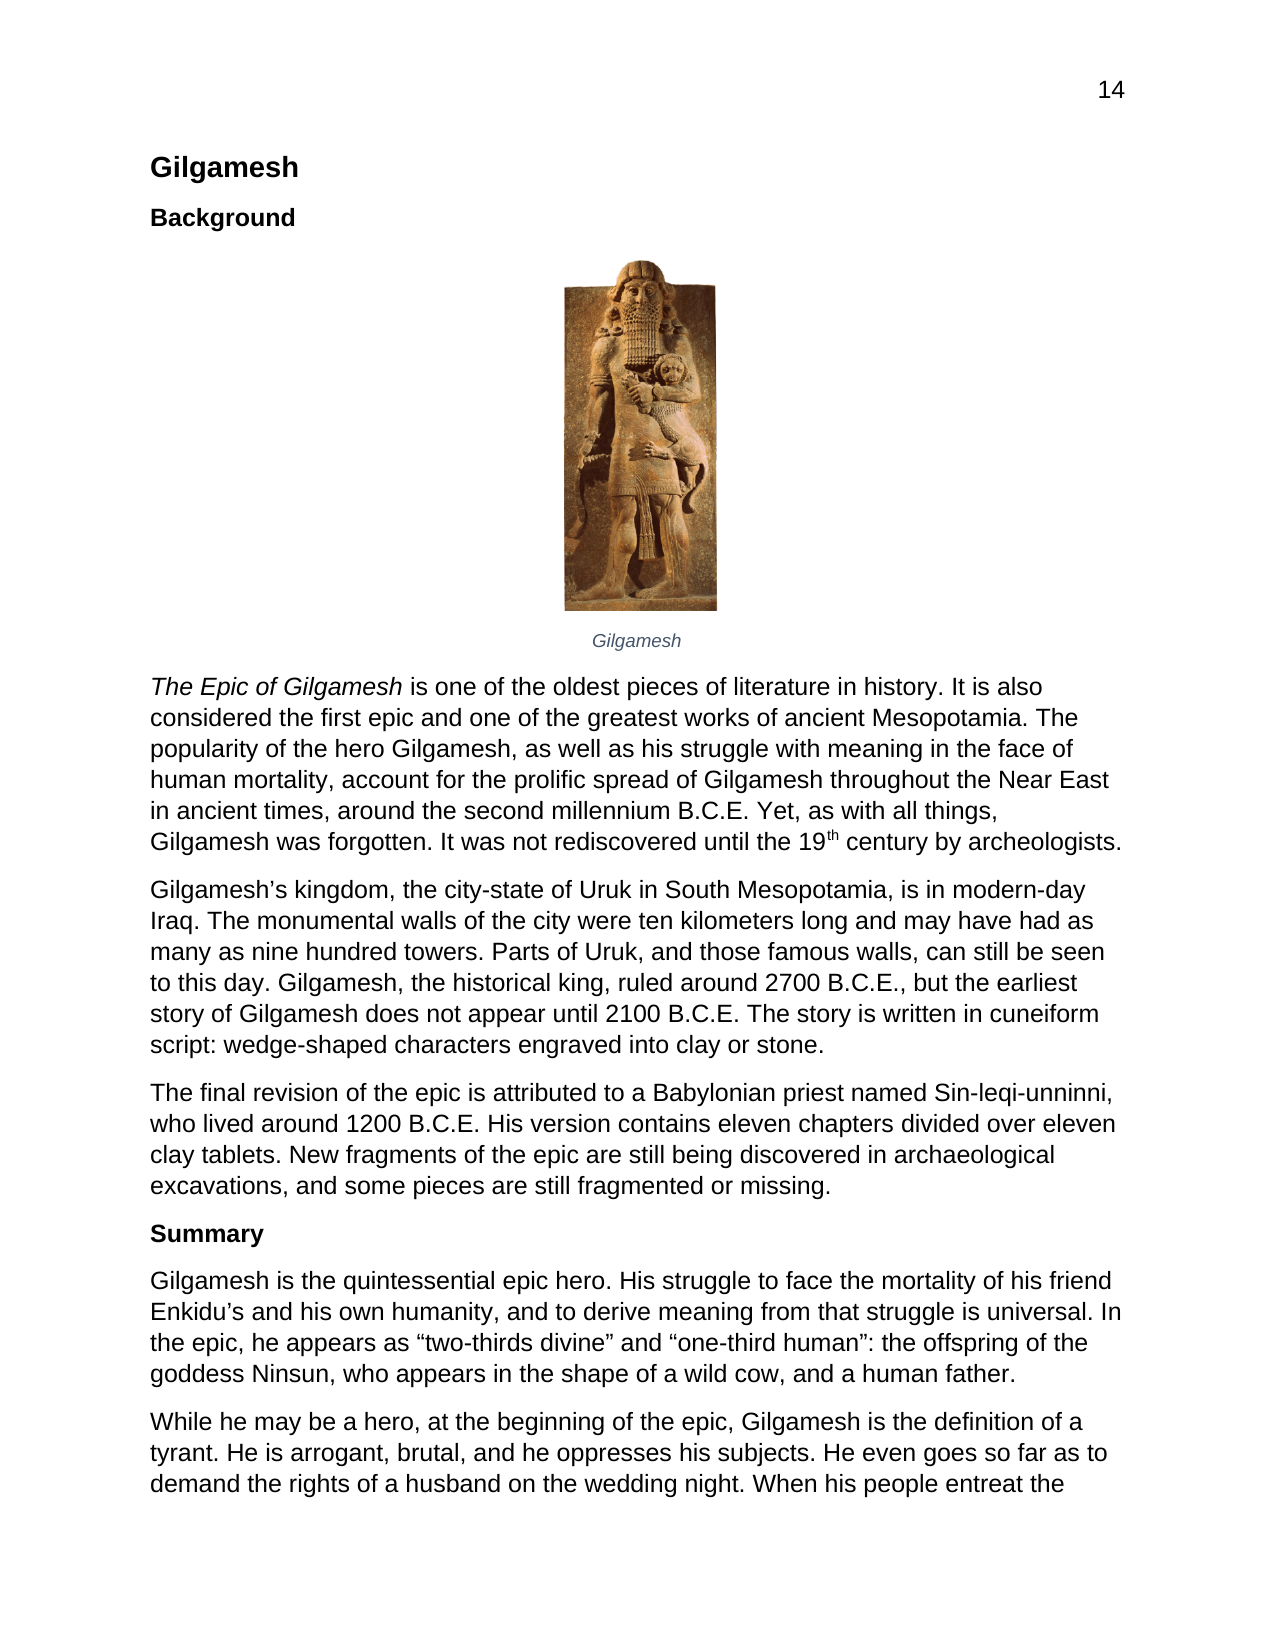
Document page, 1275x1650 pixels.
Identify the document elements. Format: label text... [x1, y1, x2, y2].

subtitle Gilgamesh [150, 150, 1125, 183]
text Gilgamesh is the quintessential epic hero. His struggle to face the mortality of his friend Enkidu’s and his own humanity, and to derive meaning from that struggle is universal. In the epic, he appears as “two-thirds divine” and “one-third human”: the offspring of the goddess Ninsun, who appears in the shape of a wild cow, and a human father. [150, 1266, 1125, 1388]
subtitle Summary [150, 1218, 1125, 1247]
picture [517, 250, 758, 611]
subtitle Background [150, 203, 1125, 232]
text Gilgamesh’s kingdom, the city-state of Uruk in South Mesopotamia, is in modern-day Iraq. The monumental walls of the city were ten kilometers long and may have had as many as nine hundred towers. Parts of Uruk, and those famous walls, can still be seen to this day. Gilgamesh, the historical king, ruled around 2700 B.C.E., but the earliest story of Gilgamesh does not appear until 2100 B.C.E. The story is written in cuneiform script: wedge-shaped characters engraved into clay or stone. [150, 875, 1125, 1059]
text The final revision of the epic is attributed to a Babylonian priest named Sin-leqi-unninni, who lived around 1200 B.C.E. His version contains eleven chapters divided over eleven clay tablets. New fragments of the epic are still being discovered in archaeological excavations, and some pieces are still fragmented or missing. [150, 1078, 1125, 1199]
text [150, 1407, 1125, 1498]
text Gilgamesh [150, 629, 1125, 651]
text The Epic of Gilgamesh is one of the oldest pieces of literature in history. It is also considered the first epic and one of the greatest works of ancient Mesopotamia. The popularity of the hero Gilgamesh, as well as his struggle with meaning in the face of human mortality, account for the prolific spread of Gilgamesh throughout the Near East in ancient times, around the second millennium B.C.E. Yet, as with all things, Gilgamesh was forgotten. It was not rediscovered until the 19th century by archeologists. [150, 672, 1125, 856]
